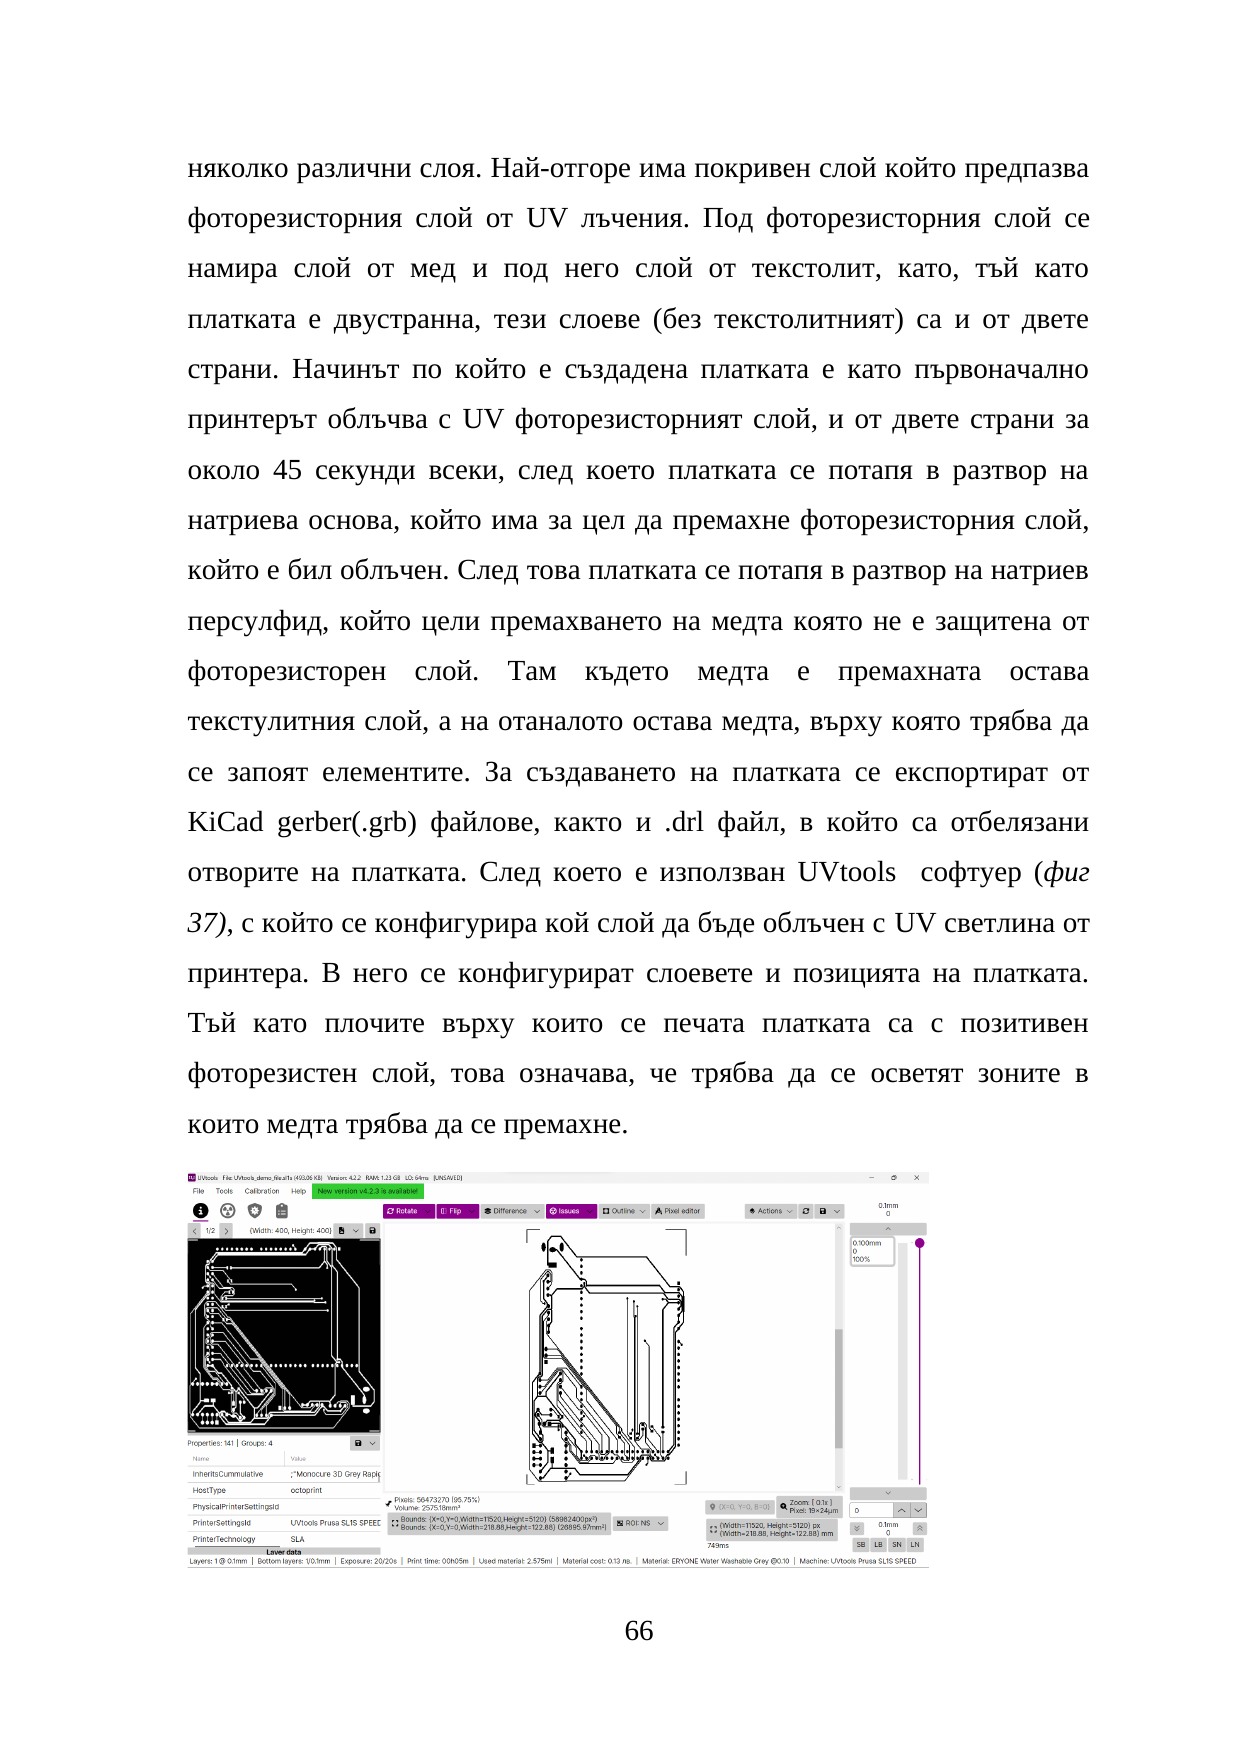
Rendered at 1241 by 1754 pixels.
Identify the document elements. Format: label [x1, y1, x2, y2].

text [187, 150, 1090, 1139]
picture [187, 1172, 929, 1568]
